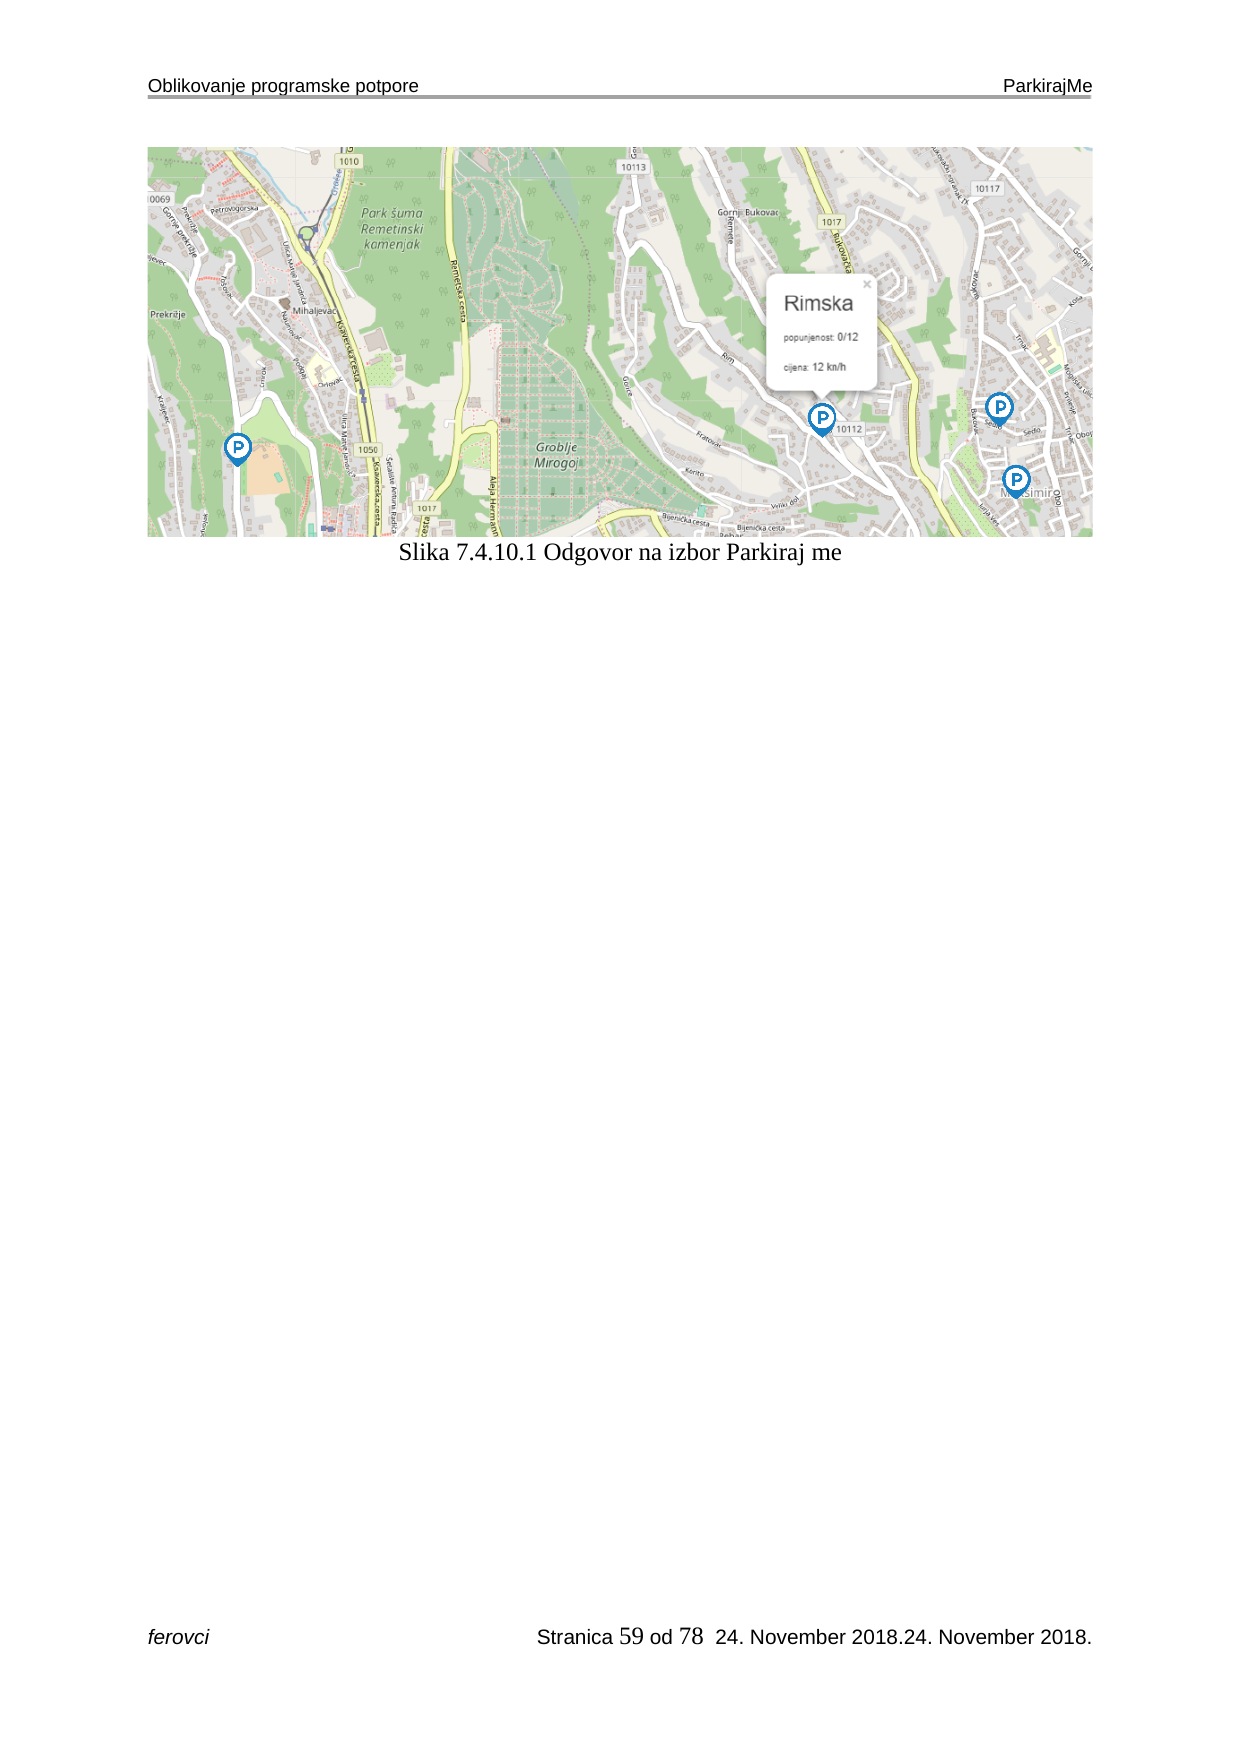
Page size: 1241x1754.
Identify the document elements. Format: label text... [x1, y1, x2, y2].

text Slika 7.4.10.1 Odgovor na izbor Parkiraj me [148, 537, 1093, 566]
picture [147, 147, 1093, 537]
picture [147, 95, 1092, 99]
